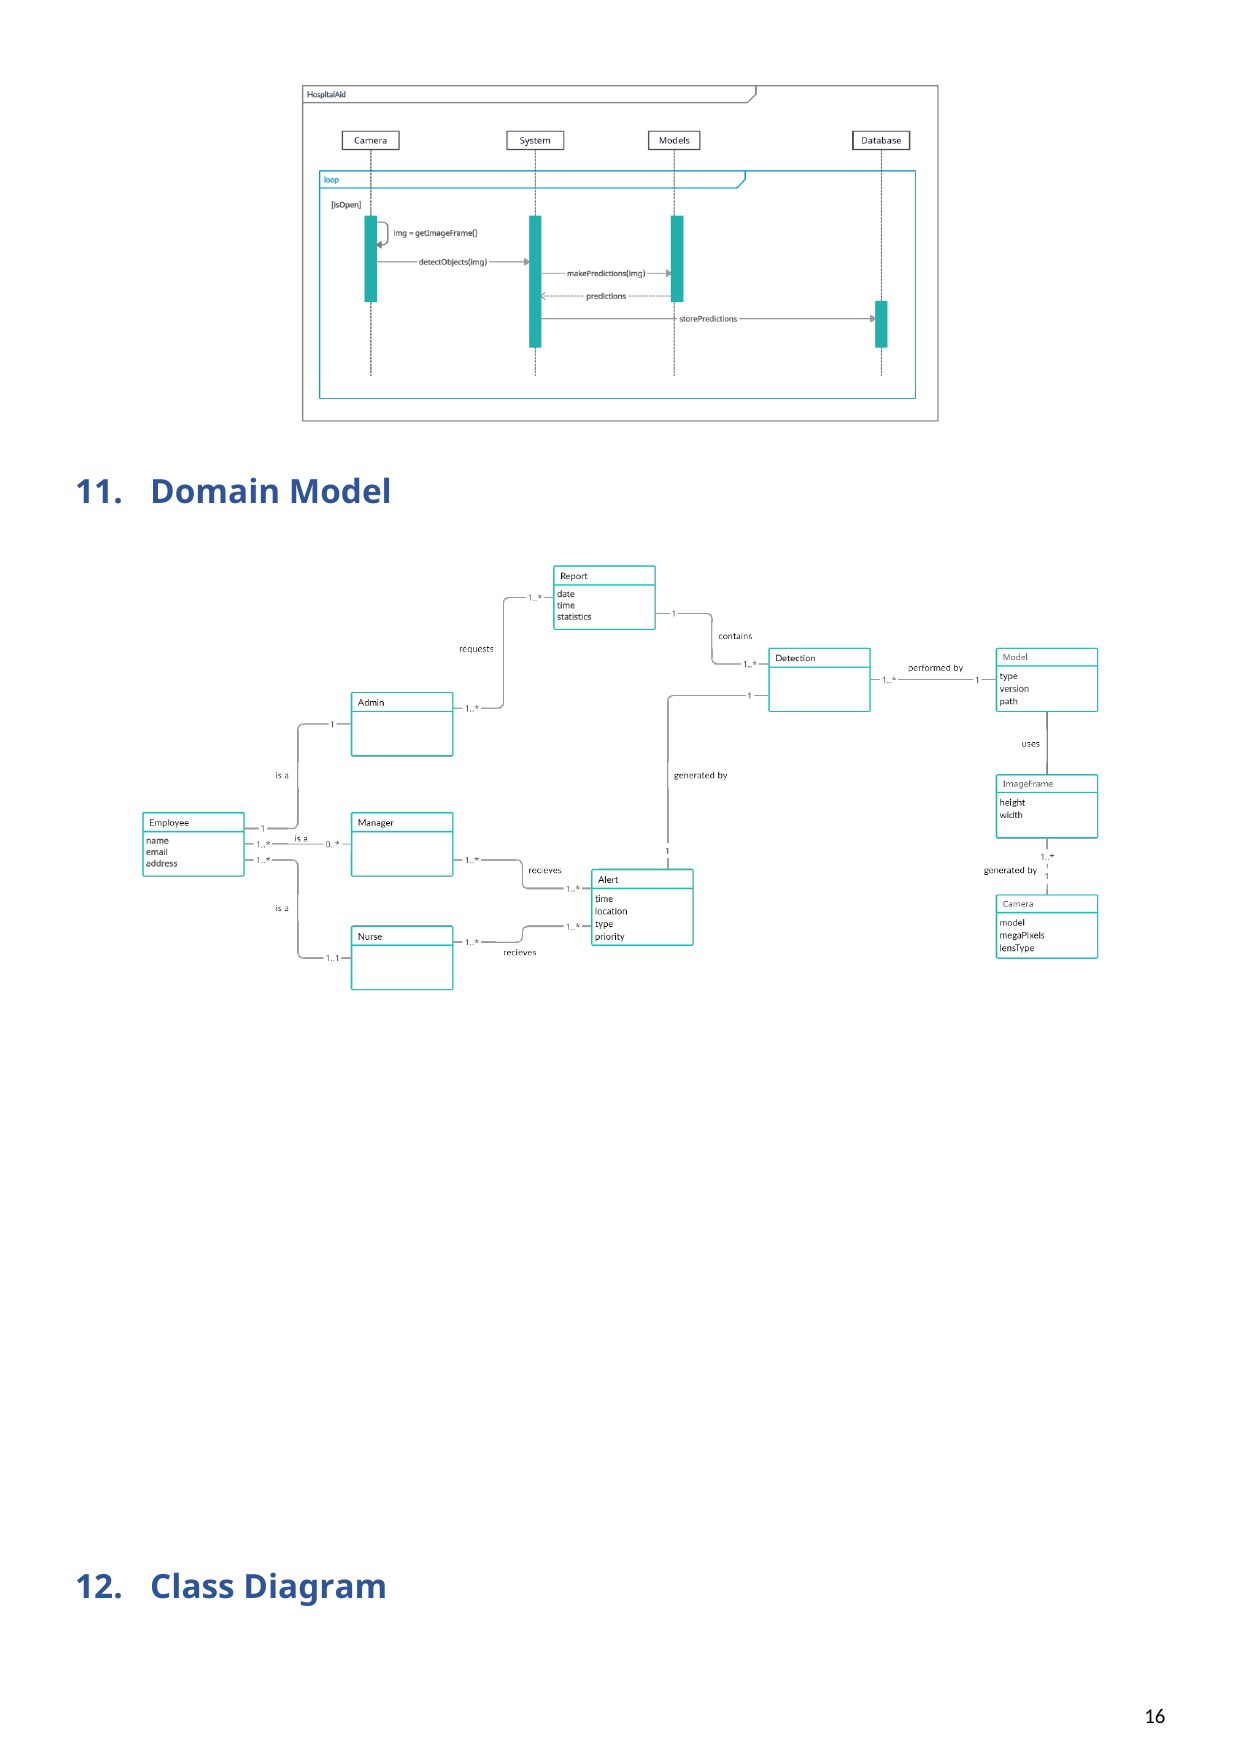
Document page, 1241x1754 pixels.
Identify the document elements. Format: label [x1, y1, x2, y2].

picture [131, 553, 1110, 1002]
picture [291, 75, 949, 432]
